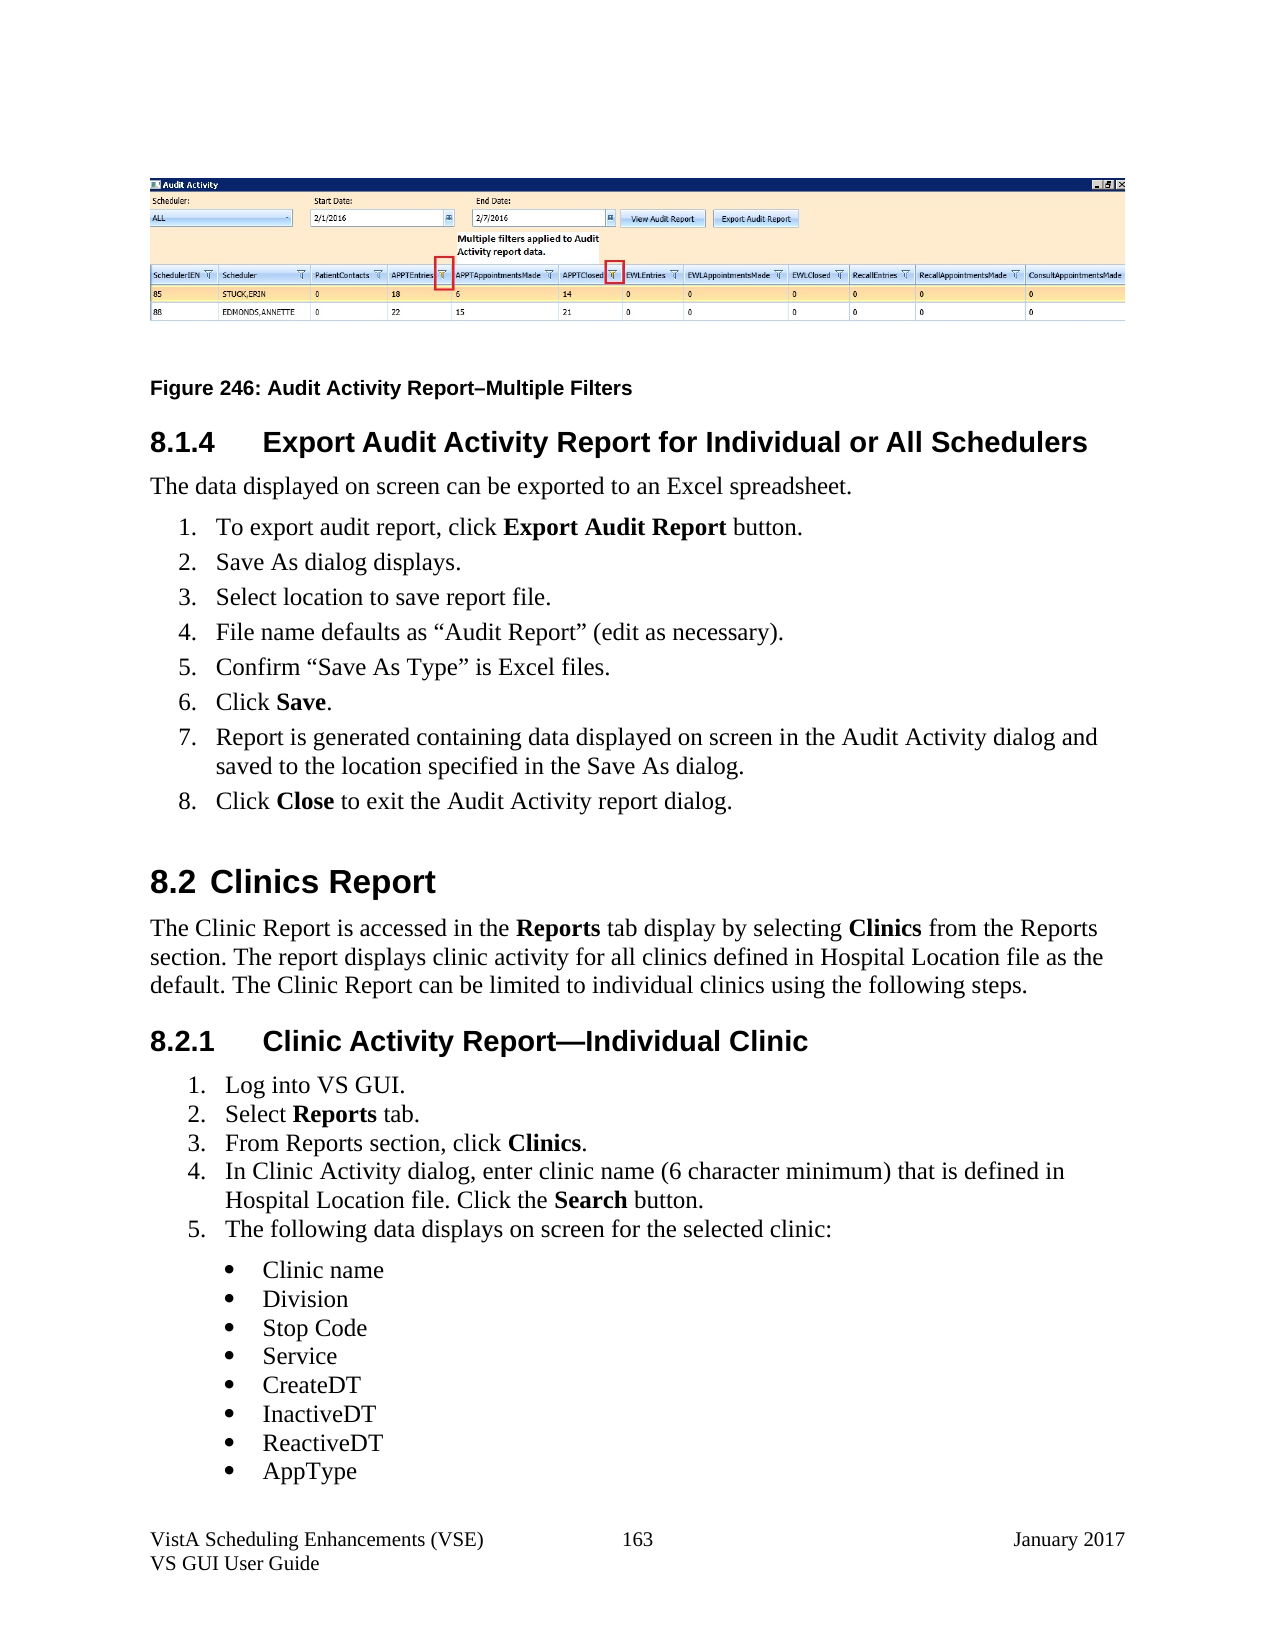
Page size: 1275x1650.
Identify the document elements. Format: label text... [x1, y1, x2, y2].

list InactiveDT [225, 1399, 1125, 1428]
list Select Reports tab. [187, 1099, 1125, 1128]
list Log into VS GUI. [187, 1070, 1125, 1099]
list From Reports section, click Clinics. [187, 1128, 1125, 1156]
text The Clinic Report is accessed in the Reports tab display by selecting Clinics from the Reports section. The report displays clinic activity for all clinics defined in Hospital Location file as the default. The Clinic Report can be limited to individual clinics using the following steps. [150, 913, 1125, 999]
list Click Close to exit the Audit Activity report dialog. [178, 786, 1125, 814]
list Division [225, 1284, 1125, 1313]
picture [150, 178, 1125, 364]
list To export audit report, click Export Audit Report button. [178, 512, 1125, 541]
text The data displayed on screen can be exported to an Excel spreadsheet. [150, 471, 1125, 499]
subtitle Export Audit Activity Report for Individual or All Schedulers [150, 425, 1125, 458]
list In Clinic Activity dialog, enter clinic name (6 character minimum) that is defined in Hospital Location file. Click the Search button. [187, 1156, 1125, 1214]
text Figure 246: Audit Activity Report–Multiple Filters [150, 376, 1125, 400]
list Report is generated containing data displayed on screen in the Audit Activity dialog and saved to the location specified in the Save As dialog. [178, 722, 1125, 779]
list The following data displays on screen for the selected clinic: [187, 1214, 1125, 1243]
list ReactiveDT [225, 1428, 1125, 1456]
list AppType [225, 1456, 1125, 1485]
list Save As dialog displays. [178, 547, 1125, 576]
list File name defaults as “Audit Report” (edit as necessary). [178, 617, 1125, 646]
subtitle Clinic Activity Report—Individual Clinic [150, 1024, 1125, 1058]
list Click Save. [178, 687, 1125, 716]
list Confirm “Save As Type” is Excel files. [178, 652, 1125, 681]
list Service [225, 1341, 1125, 1370]
list CreateDT [225, 1370, 1125, 1399]
list Stop Code [225, 1313, 1125, 1341]
list Clinic name [225, 1255, 1125, 1284]
list Select location to save report file. [178, 582, 1125, 611]
subtitle Clinics Report [150, 862, 1125, 900]
